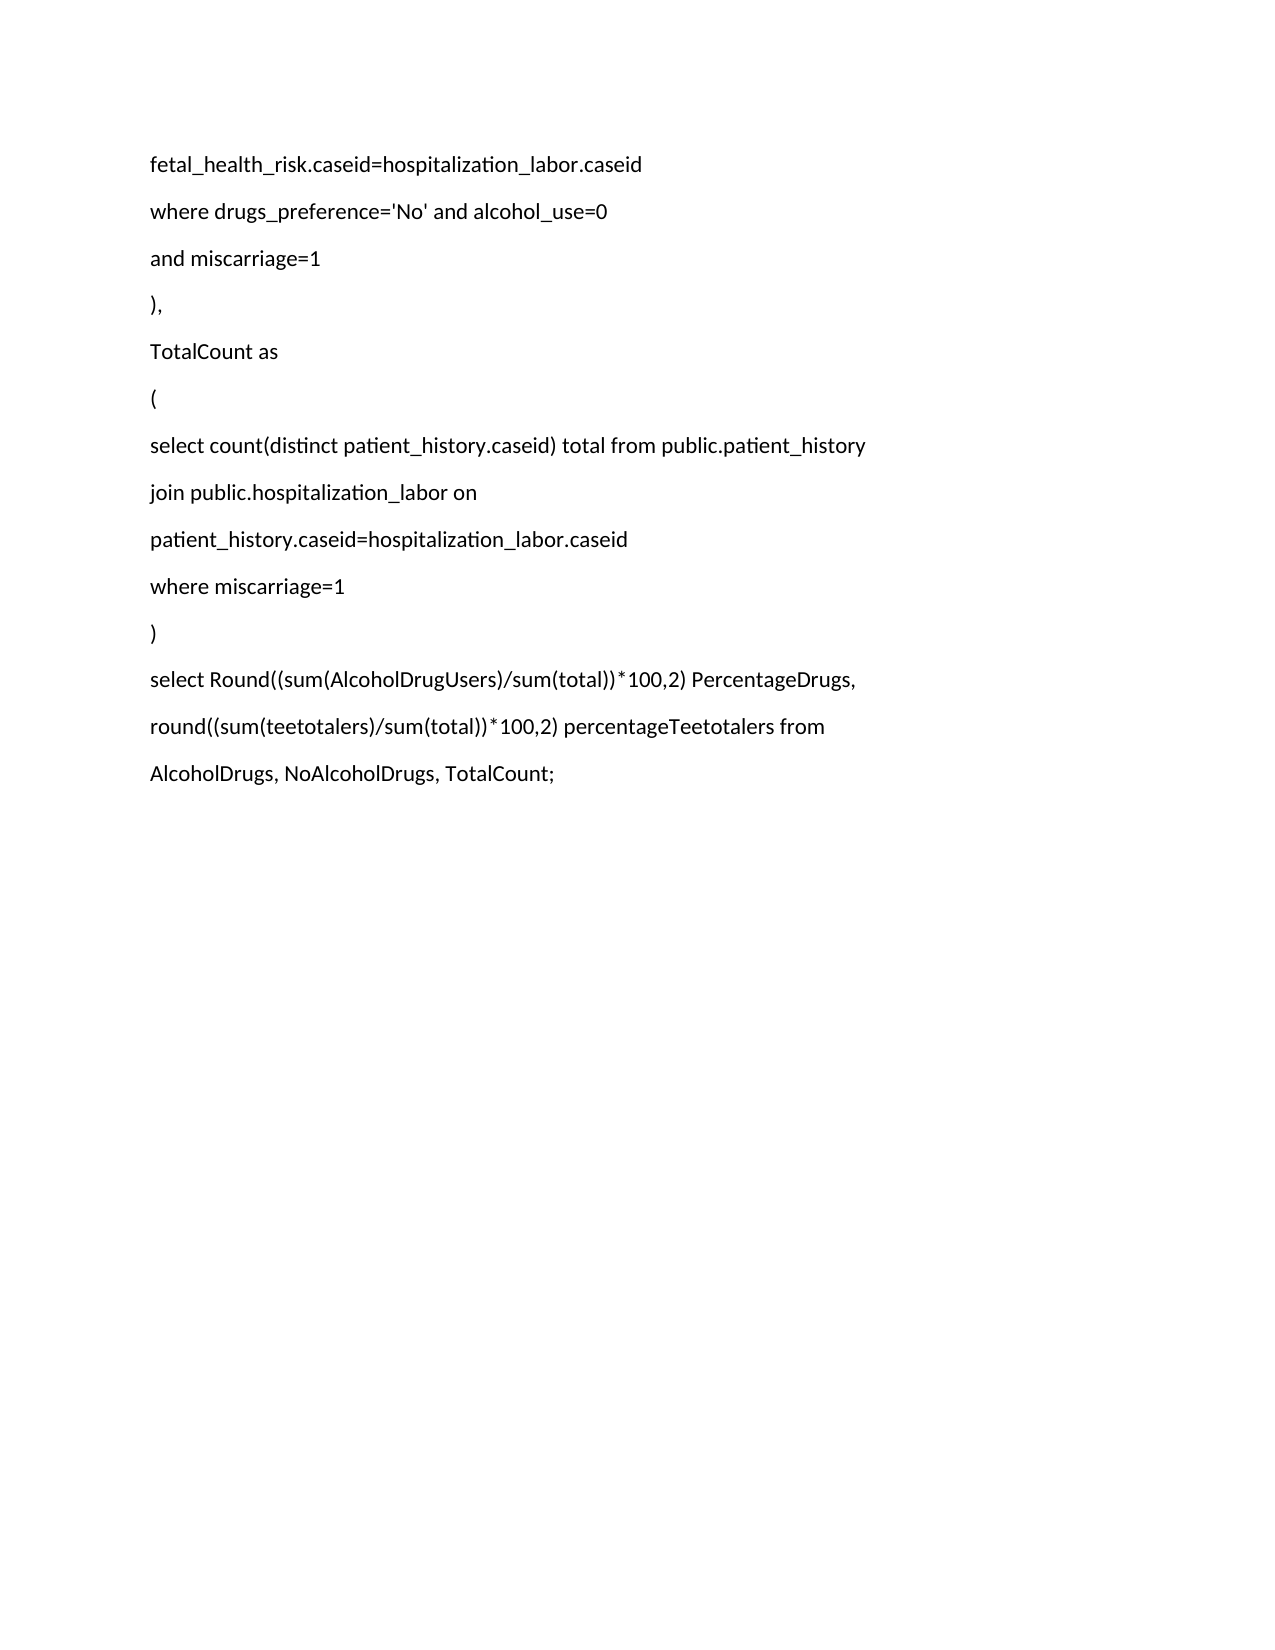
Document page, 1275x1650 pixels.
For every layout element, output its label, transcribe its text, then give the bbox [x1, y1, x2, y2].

text where drugs_preference='No' and alcohol_use=0 [150, 197, 1125, 225]
text ), [150, 291, 1125, 319]
text TotalCount as [150, 337, 1125, 366]
text where miscarriage=1 [150, 572, 1125, 600]
text and miscarriage=1 [150, 244, 1125, 272]
text fetal_health_risk.caseid=hospitalization_labor.caseid [150, 150, 1125, 178]
text join public.hospitalization_labor on [150, 478, 1125, 506]
text AlcoholDrugs, NoAlcoholDrugs, TotalCount; [150, 759, 1125, 787]
text ) [150, 619, 1125, 647]
text patient_history.caseid=hospitalization_labor.caseid [150, 525, 1125, 553]
text round((sum(teetotalers)/sum(total))*100,2) percentageTeetotalers from [150, 712, 1125, 741]
text select count(distinct patient_history.caseid) total from public.patient_history [150, 431, 1125, 459]
text select Round((sum(AlcoholDrugUsers)/sum(total))*100,2) PercentageDrugs, [150, 666, 1125, 694]
text ( [150, 384, 1125, 412]
